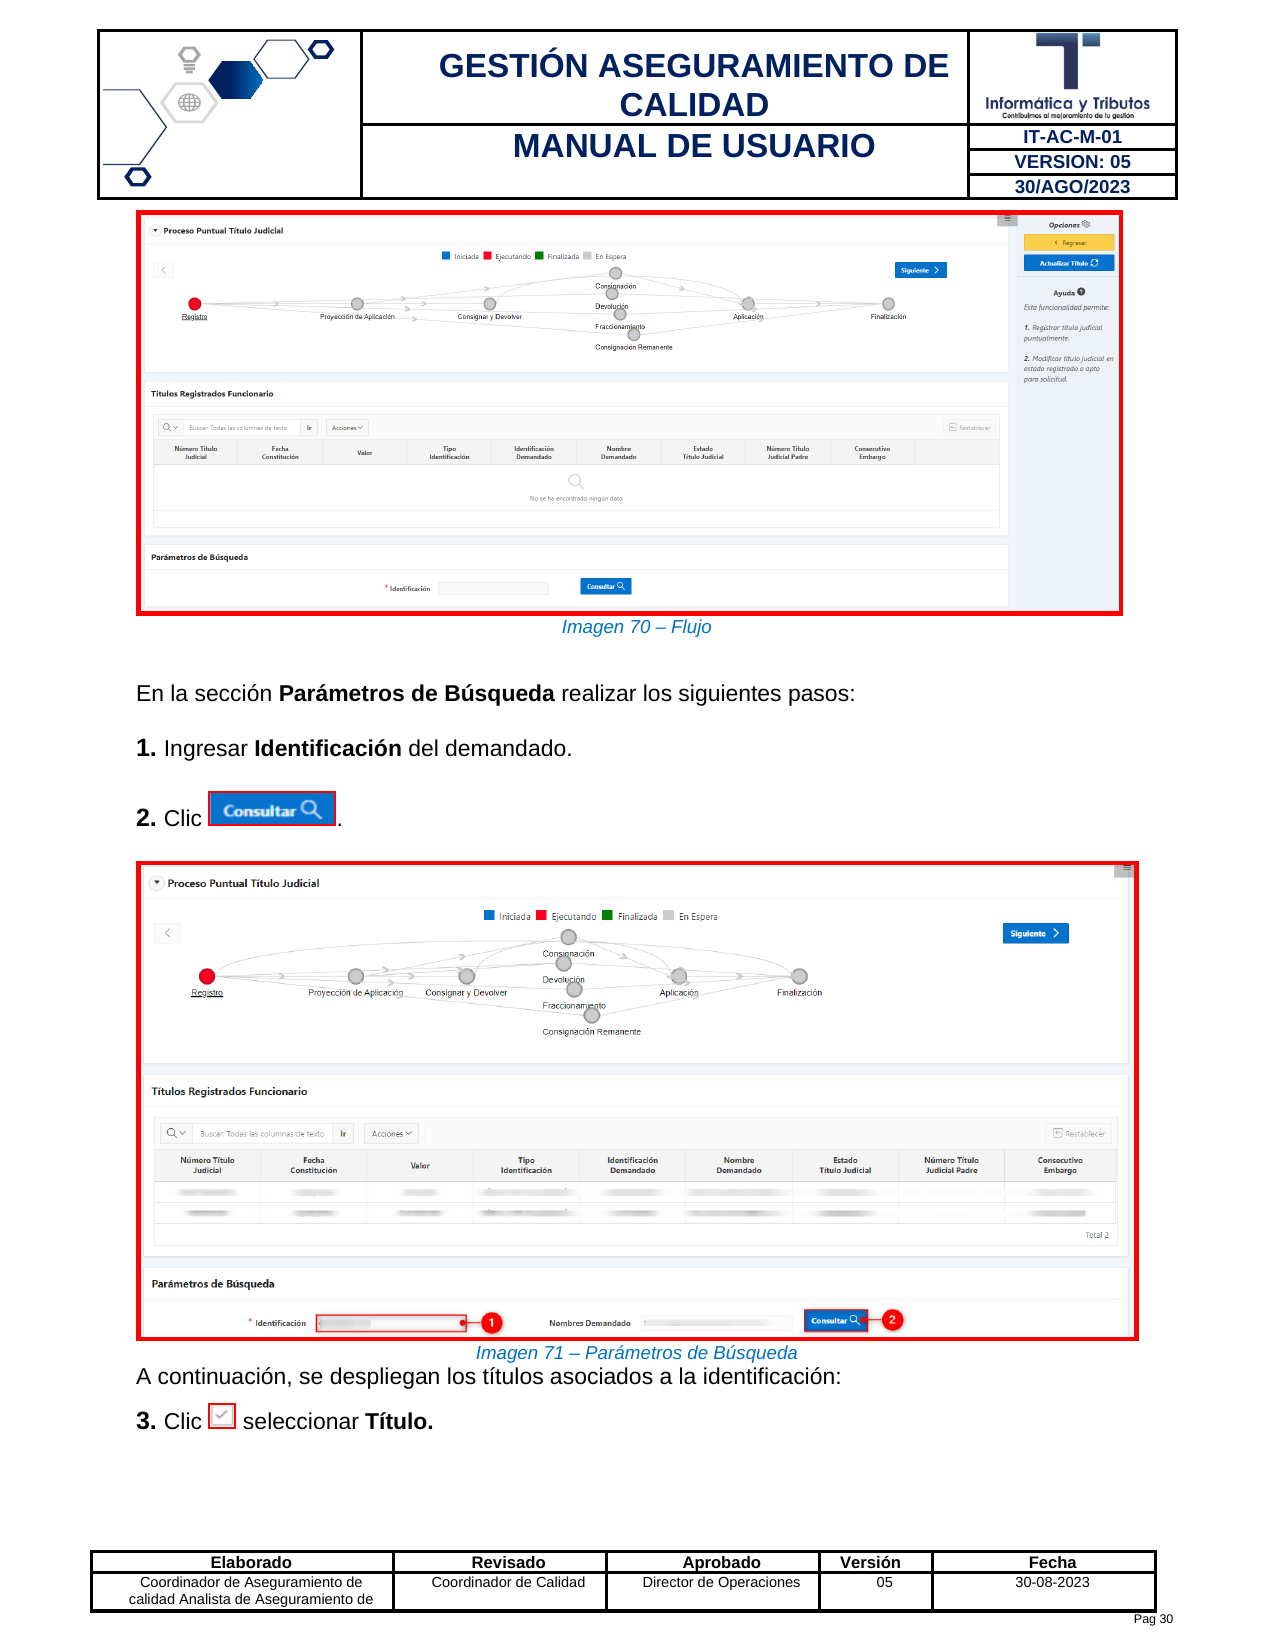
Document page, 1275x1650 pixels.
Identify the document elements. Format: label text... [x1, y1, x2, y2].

list Clic seleccionar Título. [136, 1402, 1139, 1434]
list Ingresar Identificación del demandado. [136, 733, 1139, 762]
list Clic . [136, 791, 1139, 832]
picture [985, 32, 1150, 120]
picture [141, 215, 1119, 611]
picture [141, 865, 1134, 1337]
text Imagen 71 – Parámetros de Búsqueda [136, 1341, 1139, 1363]
picture [210, 1405, 234, 1427]
picture [210, 793, 334, 824]
text A continuación, se despliegan los títulos asociados a la identificación: [136, 1363, 1139, 1389]
text En la sección Parámetros de Búsqueda realizar los siguientes pasos: [136, 680, 1139, 707]
text Imagen 70 – Flujo [136, 616, 1139, 637]
